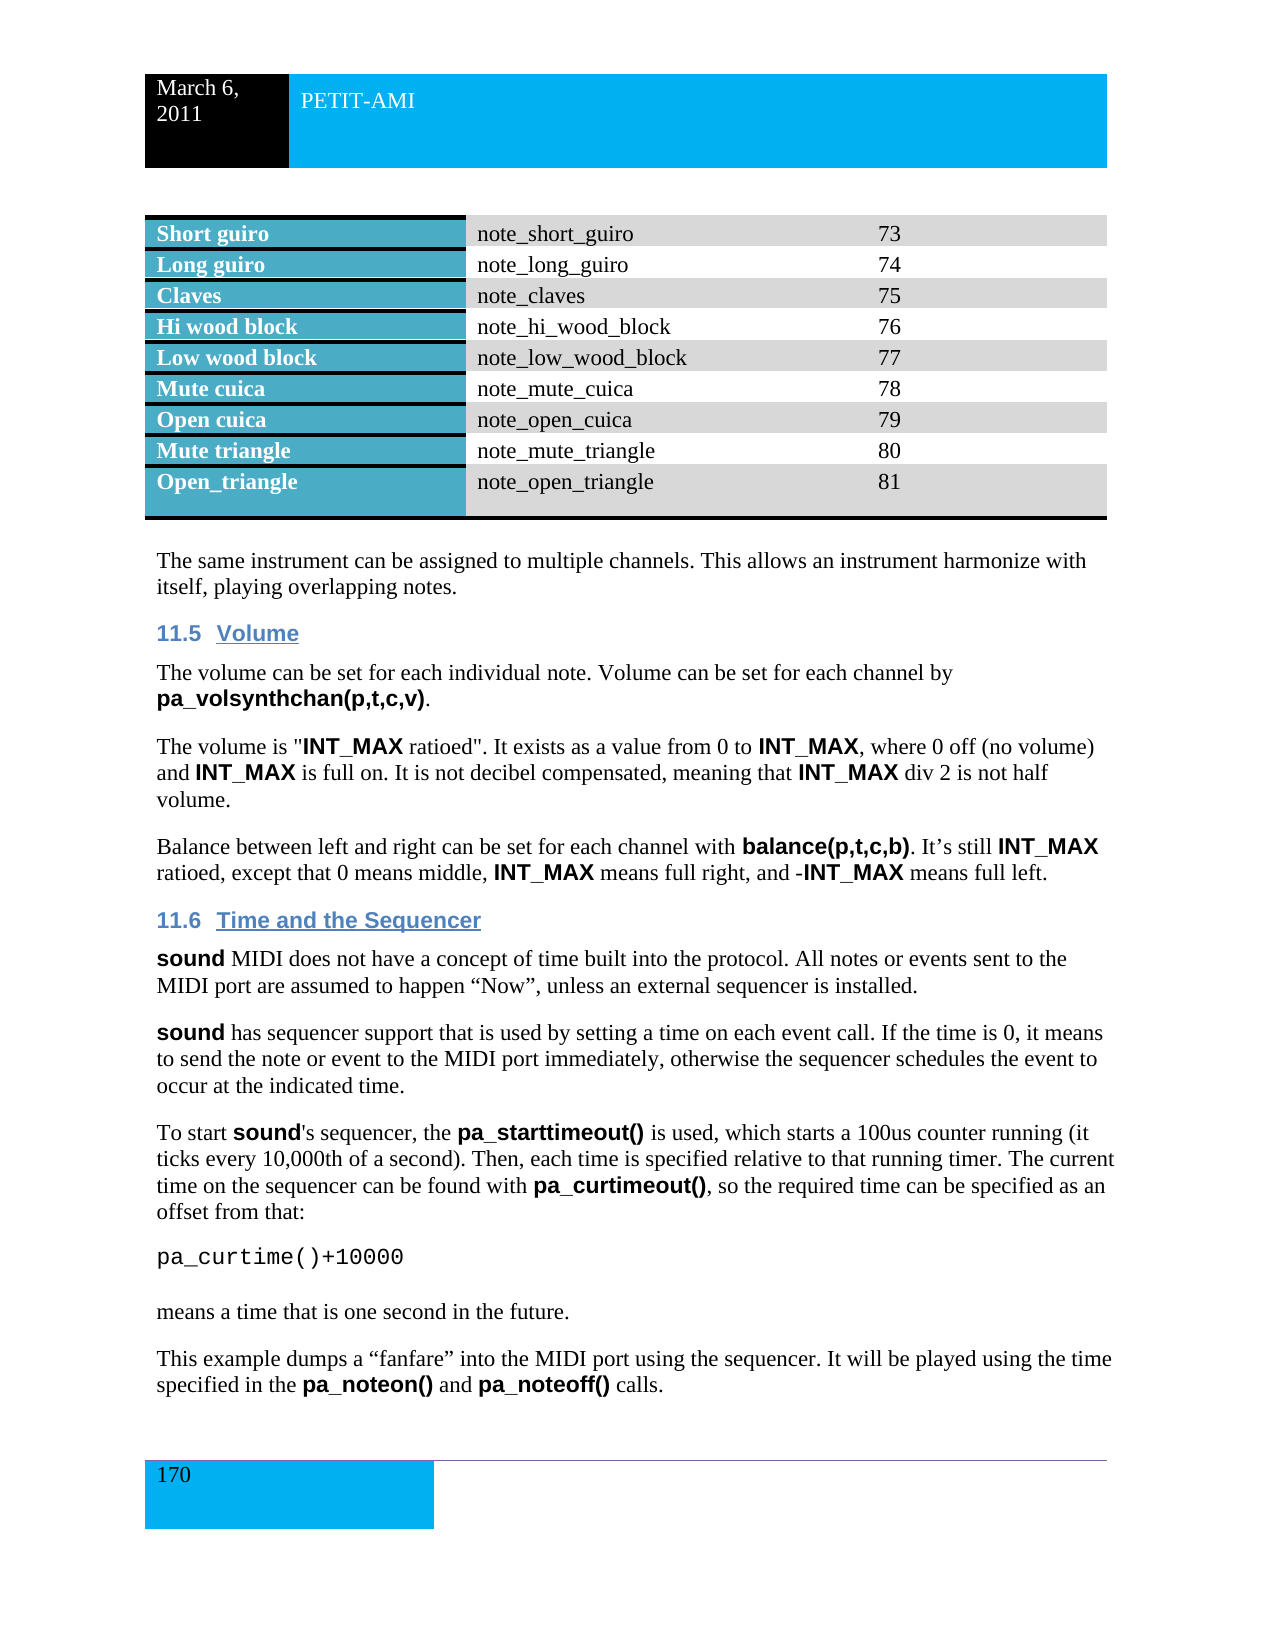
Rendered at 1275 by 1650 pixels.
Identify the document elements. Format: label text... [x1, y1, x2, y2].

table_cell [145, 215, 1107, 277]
subtitle Time and the Sequencer [156, 907, 1118, 933]
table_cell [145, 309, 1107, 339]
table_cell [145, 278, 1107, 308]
text The volume is "INT_MAX ratioed". It exists as a value from 0 to INT_MAX, where 0 off (no volume) and INT_MAX is full on. It is not decibel compensated, meaning that INT_MAX div 2 is not half volume. [156, 733, 1118, 812]
text sound has sequencer support that is used by setting a time on each event call. If the time is 0, it means to send the note or event to the MIDI port immediately, otherwise the sequencer schedules the event to occur at the indicated time. [156, 1019, 1118, 1098]
text The volume can be set for each individual note. Volume can be set for each channel by pa_volsynthchan(p,t,c,v). [156, 659, 1118, 712]
text Balance between left and right can be set for each channel with balance(p,t,c,b). It’s still INT_MAX ratioed, except that 0 means middle, INT_MAX means full right, and -INT_MAX means full left. [156, 833, 1118, 886]
text To start sound's sequencer, the pa_starttimeout() is used, which starts a 100us counter running (it ticks every 10,000th of a second). Then, each time is specified relative to that running timer. The current time on the sequencer can be found with pa_curtimeout(), so the required time can be specified as an offset from that: [156, 1119, 1118, 1225]
text The same instrument can be assigned to multiple channels. This allows an instrument harmonize with itself, playing overlapping notes. [156, 547, 1118, 599]
text pa_curtime()+10000 [156, 1246, 1118, 1271]
subtitle Volume [156, 620, 1118, 647]
text means a time that is one second in the future. [156, 1298, 1118, 1324]
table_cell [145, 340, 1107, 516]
text This example dumps a “fanfare” into the MIDI port using the sequencer. It will be played using the time specified in the pa_noteon() and pa_noteoff() calls. [156, 1345, 1118, 1398]
text sound MIDI does not have a concept of time built into the protocol. All notes or events sent to the MIDI port are assumed to happen “Now”, unless an external sequencer is installed. [156, 945, 1118, 998]
